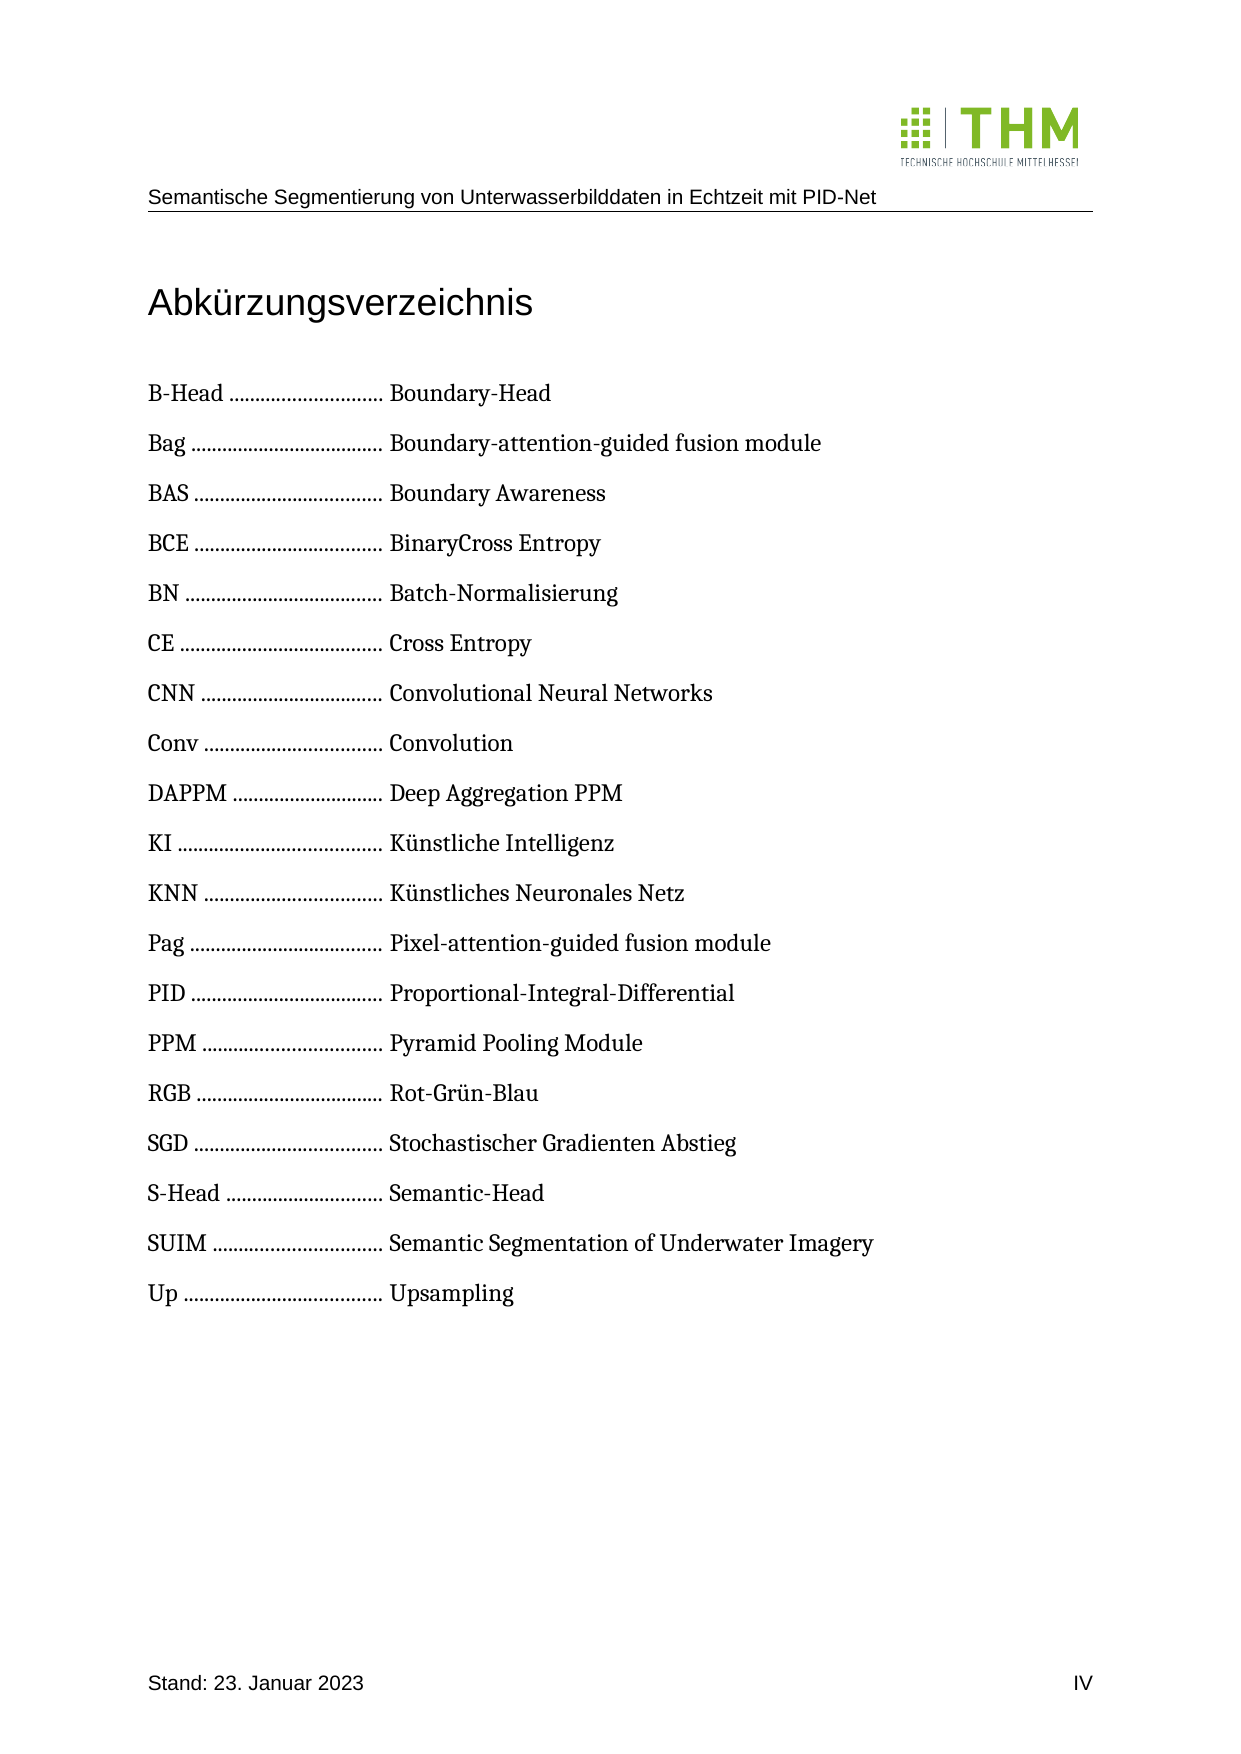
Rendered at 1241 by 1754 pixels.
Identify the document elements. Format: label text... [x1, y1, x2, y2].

text CNN Convolutional Neural Networks [148, 661, 1093, 711]
text BAS Boundary Awareness [148, 461, 1093, 511]
text Bag Boundary-attention-guided fusion module [148, 411, 1093, 461]
text Conv Convolution [148, 711, 1093, 761]
text SUIM Semantic Segmentation of Underwater Imagery [148, 1211, 1093, 1261]
text Pag Pixel-attention-guided fusion module [148, 911, 1093, 961]
text B-Head Boundary-Head [148, 361, 1093, 411]
text S-Head Semantic-Head [148, 1161, 1093, 1211]
text KI Künstliche Intelligenz [148, 811, 1093, 861]
text KNN Künstliches Neuronales Netz [148, 861, 1093, 911]
text BCE BinaryCross Entropy [148, 511, 1093, 561]
text PPM Pyramid Pooling Module [148, 1011, 1093, 1061]
picture [900, 107, 1078, 167]
text BN Batch-Normalisierung [148, 561, 1093, 611]
text SGD Stochastischer Gradienten Abstieg [148, 1111, 1093, 1161]
text Abkürzungsverzeichnis [148, 281, 1093, 324]
text RGB Rot-Grün-Blau [148, 1061, 1093, 1111]
text DAPPM Deep Aggregation PPM [148, 761, 1093, 811]
text Up Upsampling [148, 1261, 1093, 1311]
text CE Cross Entropy [148, 611, 1093, 661]
text PID Proportional-Integral-Differential [148, 961, 1093, 1011]
